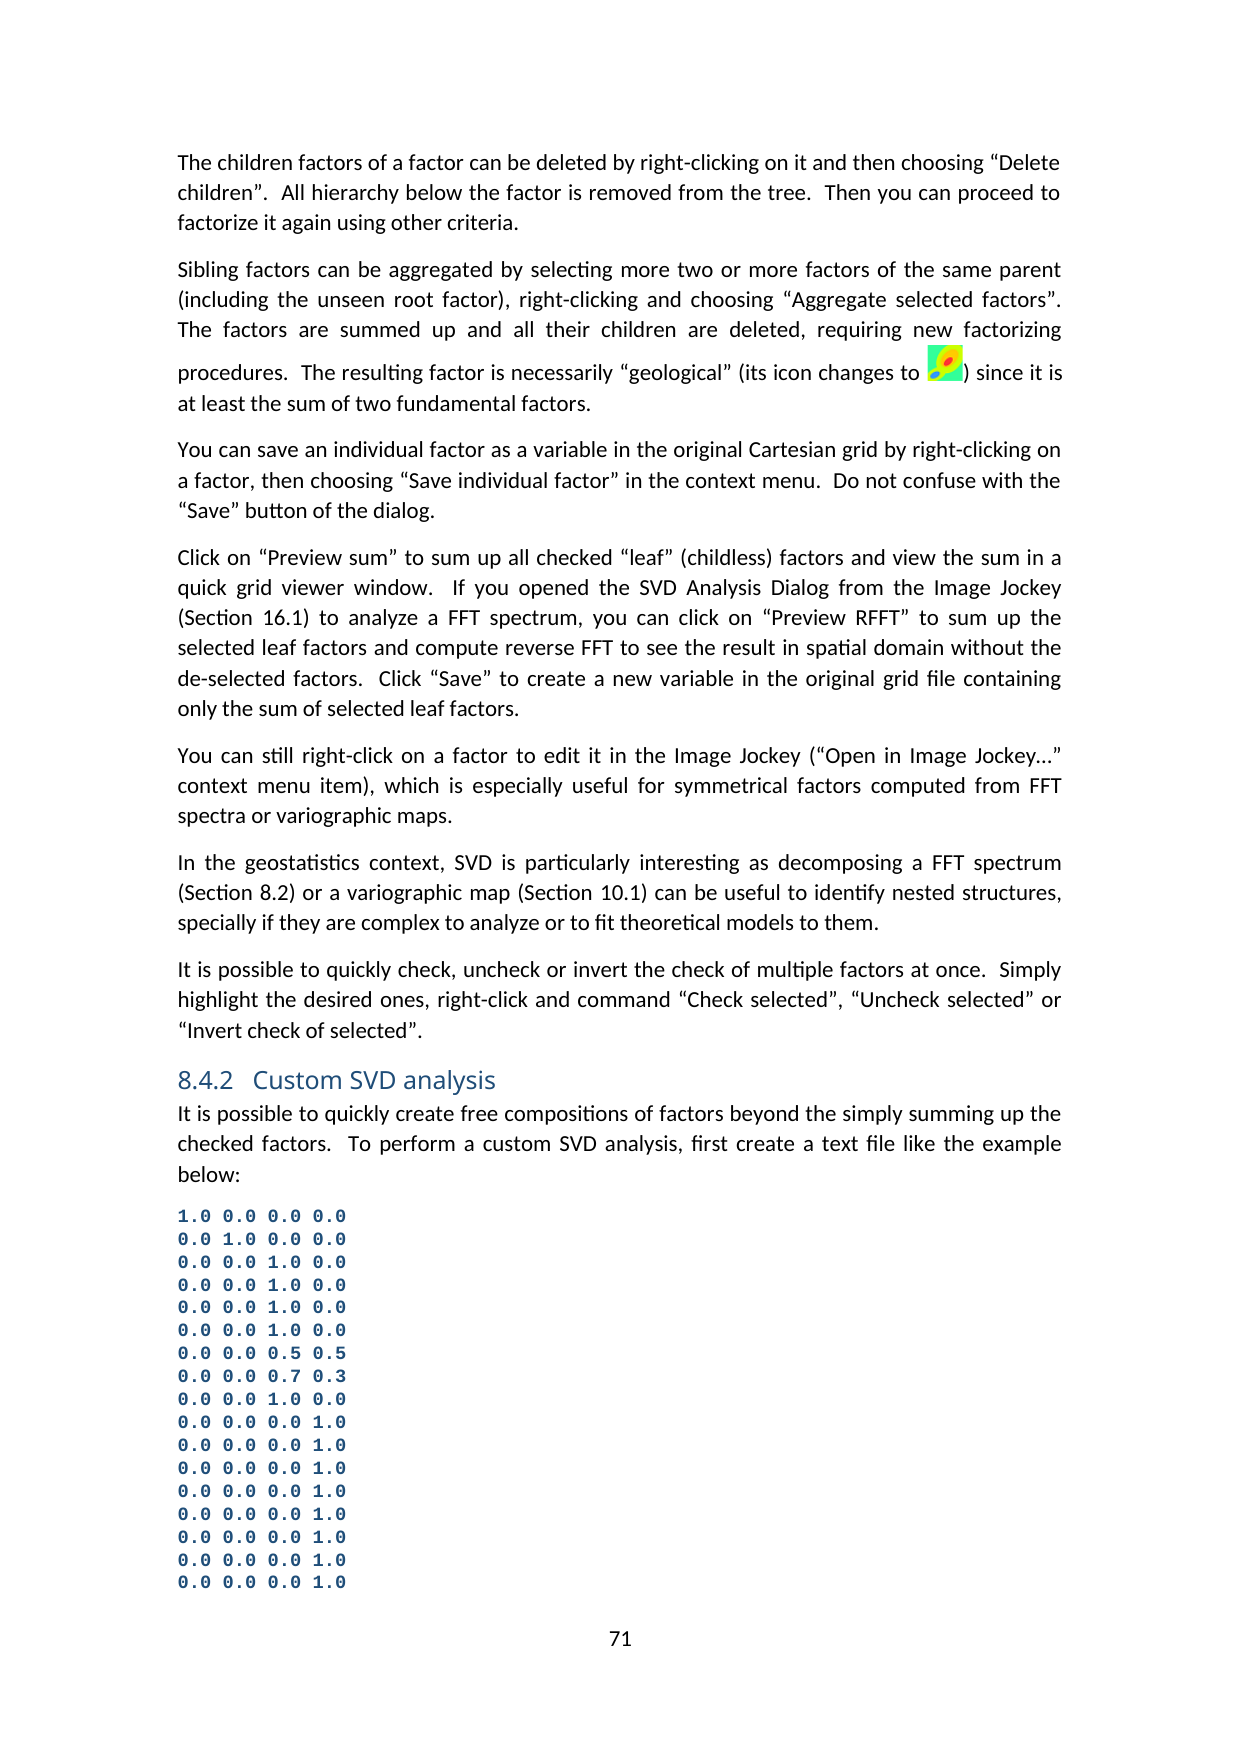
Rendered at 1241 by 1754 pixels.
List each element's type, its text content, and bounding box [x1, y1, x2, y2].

text 0.0 0.0 0.0 1.0 [177, 1550, 1063, 1572]
text 0.0 0.0 1.0 0.0 [177, 1275, 1063, 1297]
text In the geostatistics context, SVD is particularly interesting as decomposing a FFT spectrum (Section 8.2) or a variographic map (Section 10.1) can be useful to identify nested structures, specially if they are complex to analyze or to fit theoretical models to them. [177, 848, 1063, 936]
text 0.0 0.0 1.0 0.0 [177, 1390, 1063, 1411]
picture [927, 345, 963, 381]
text Click on “Preview sum” to sum up all checked “leaf” (childless) factors and view the sum in a quick grid viewer window. If you opened the SVD Analysis Dialog from the Image Jockey (Section 16.1) to analyze a FFT spectrum, you can click on “Preview RFFT” to sum up the selected leaf factors and compute reverse FFT to see the result in spatial domain without the de-selected factors. Click “Save” to create a new variable in the original grid file containing only the sum of selected leaf factors. [177, 543, 1063, 722]
text 0.0 0.0 0.0 1.0 [177, 1527, 1063, 1549]
text 0.0 0.0 0.0 1.0 [177, 1573, 1063, 1594]
text 0.0 0.0 0.5 0.5 [177, 1344, 1063, 1365]
text 0.0 0.0 0.0 1.0 [177, 1436, 1063, 1457]
text 1.0 0.0 0.0 0.0 [177, 1207, 1063, 1228]
text 0.0 0.0 1.0 0.0 [177, 1252, 1063, 1274]
text It is possible to quickly check, uncheck or invert the check of multiple factors at once. Simply highlight the desired ones, right-click and command “Check selected”, “Uncheck selected” or “Invert check of selected”. [177, 955, 1063, 1044]
text Sibling factors can be aggregated by selecting more two or more factors of the same parent (including the unseen root factor), right-clicking and choosing “Aggregate selected factors”. The factors are summed up and all their children are deleted, requiring new factorizing procedures. The resulting factor is necessarily “geological” (its icon changes to ) since it is at least the sum of two fundamental factors. [177, 255, 1063, 417]
text 0.0 0.0 0.0 1.0 [177, 1482, 1063, 1503]
text 0.0 0.0 0.0 1.0 [177, 1504, 1063, 1526]
text You can save an individual factor as a variable in the original Cartesian grid by right-clicking on a factor, then choosing “Save individual factor” in the context menu. Do not confuse with the “Save” button of the dialog. [177, 436, 1063, 524]
text 0.0 1.0 0.0 0.0 [177, 1229, 1063, 1251]
subtitle Custom SVD analysis [177, 1063, 1063, 1097]
text 0.0 0.0 1.0 0.0 [177, 1298, 1063, 1319]
text You can still right-click on a factor to edit it in the Image Jockey (“Open in Image Jockey…” context menu item), which is especially useful for symmetrical factors computed from FFT spectra or variographic maps. [177, 741, 1063, 829]
text 0.0 0.0 1.0 0.0 [177, 1321, 1063, 1342]
text 0.0 0.0 0.7 0.3 [177, 1367, 1063, 1388]
text The children factors of a factor can be deleted by right-clicking on it and then choosing “Delete children”. All hierarchy below the factor is removed from the tree. Then you can proceed to factorize it again using other criteria. [177, 148, 1063, 236]
text 0.0 0.0 0.0 1.0 [177, 1459, 1063, 1480]
text It is possible to quickly create free compositions of factors beyond the simply summing up the checked factors. To perform a custom SVD analysis, first create a text file like the example below: [177, 1099, 1063, 1188]
text 0.0 0.0 0.0 1.0 [177, 1413, 1063, 1434]
